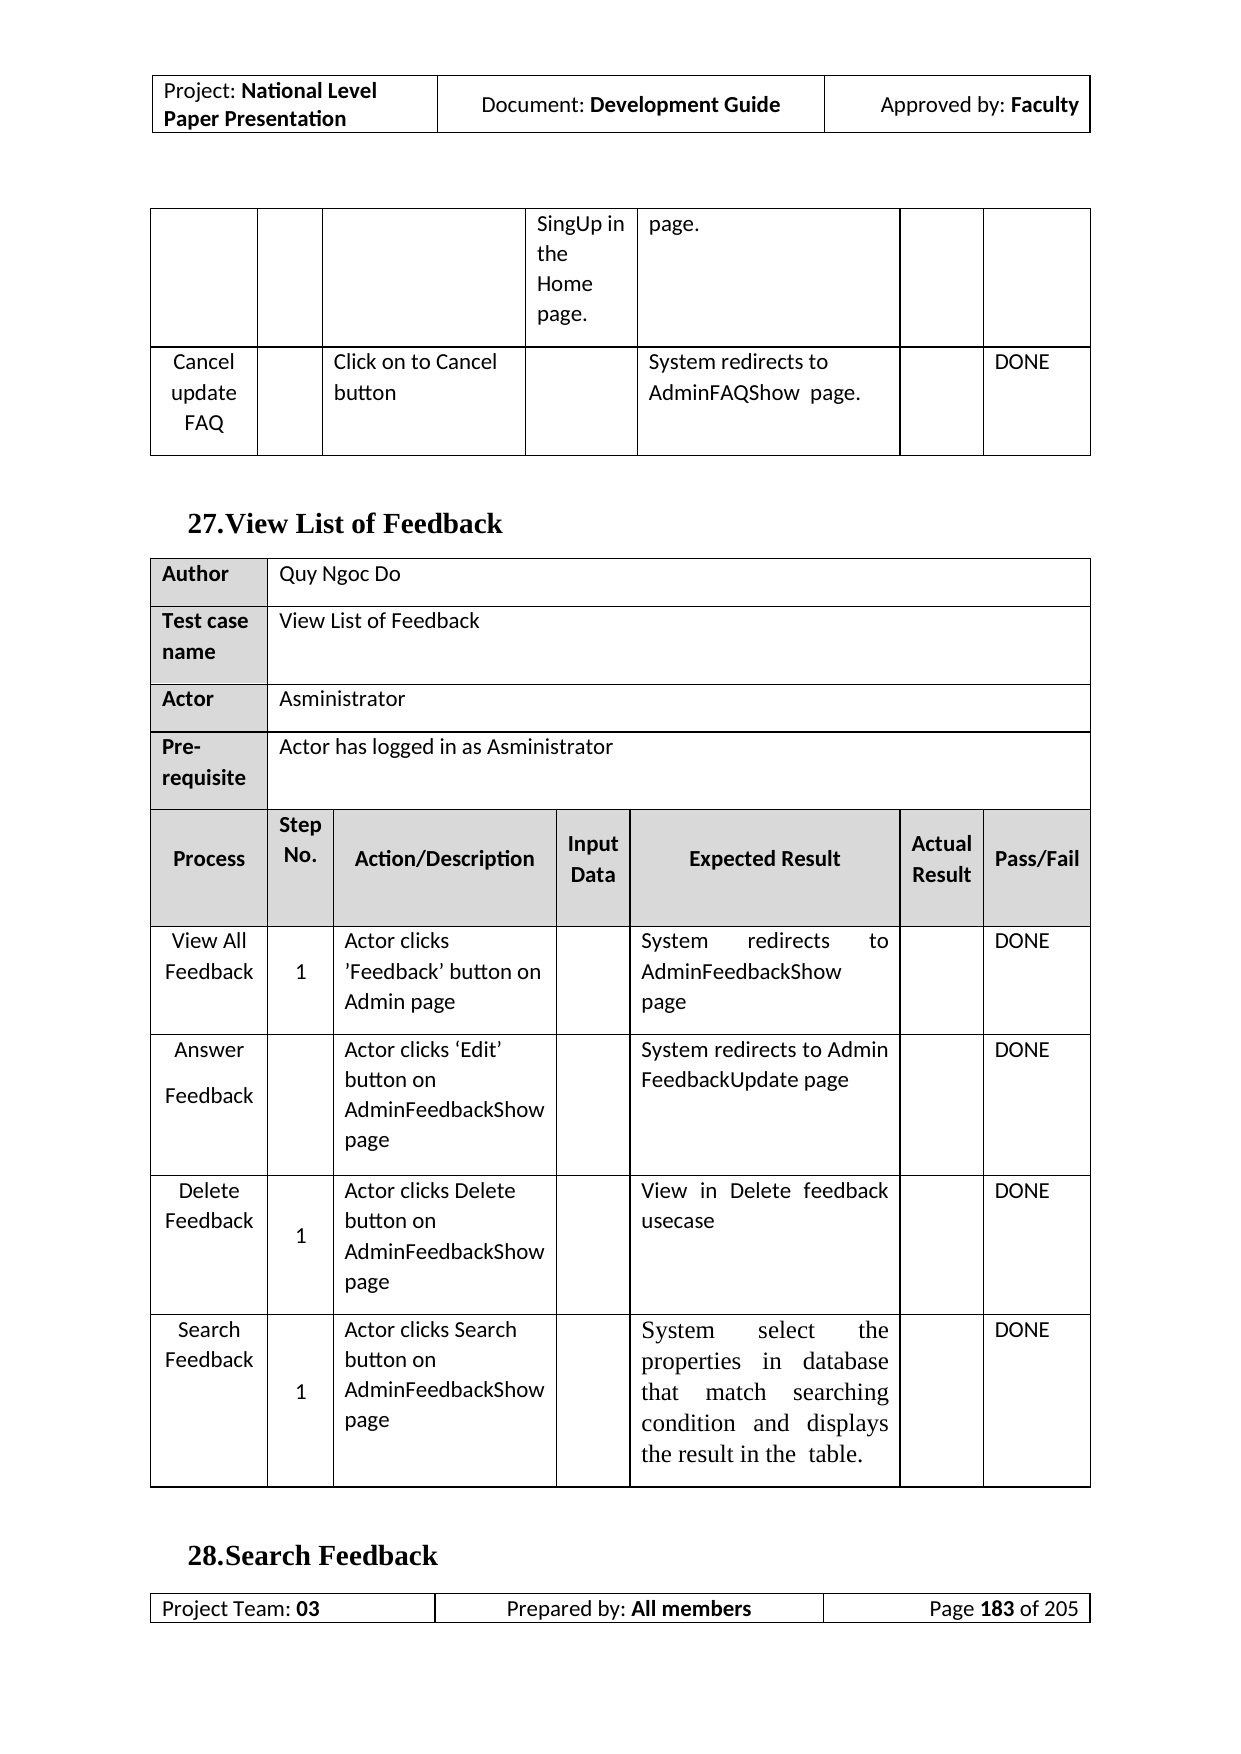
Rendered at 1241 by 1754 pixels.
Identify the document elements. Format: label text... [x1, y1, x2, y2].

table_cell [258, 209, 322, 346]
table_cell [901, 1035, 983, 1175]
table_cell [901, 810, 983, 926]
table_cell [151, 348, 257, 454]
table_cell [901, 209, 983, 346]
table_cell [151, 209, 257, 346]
list View List of Feedback [187, 507, 1090, 540]
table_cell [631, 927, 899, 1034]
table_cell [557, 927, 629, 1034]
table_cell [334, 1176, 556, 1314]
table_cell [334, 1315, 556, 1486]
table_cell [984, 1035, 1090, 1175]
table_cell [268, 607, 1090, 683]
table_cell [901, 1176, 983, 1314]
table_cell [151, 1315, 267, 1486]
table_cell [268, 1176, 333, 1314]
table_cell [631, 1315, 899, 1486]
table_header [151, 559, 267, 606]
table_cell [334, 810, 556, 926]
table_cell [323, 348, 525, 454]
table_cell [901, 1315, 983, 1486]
list Search Feedback [187, 1538, 1090, 1572]
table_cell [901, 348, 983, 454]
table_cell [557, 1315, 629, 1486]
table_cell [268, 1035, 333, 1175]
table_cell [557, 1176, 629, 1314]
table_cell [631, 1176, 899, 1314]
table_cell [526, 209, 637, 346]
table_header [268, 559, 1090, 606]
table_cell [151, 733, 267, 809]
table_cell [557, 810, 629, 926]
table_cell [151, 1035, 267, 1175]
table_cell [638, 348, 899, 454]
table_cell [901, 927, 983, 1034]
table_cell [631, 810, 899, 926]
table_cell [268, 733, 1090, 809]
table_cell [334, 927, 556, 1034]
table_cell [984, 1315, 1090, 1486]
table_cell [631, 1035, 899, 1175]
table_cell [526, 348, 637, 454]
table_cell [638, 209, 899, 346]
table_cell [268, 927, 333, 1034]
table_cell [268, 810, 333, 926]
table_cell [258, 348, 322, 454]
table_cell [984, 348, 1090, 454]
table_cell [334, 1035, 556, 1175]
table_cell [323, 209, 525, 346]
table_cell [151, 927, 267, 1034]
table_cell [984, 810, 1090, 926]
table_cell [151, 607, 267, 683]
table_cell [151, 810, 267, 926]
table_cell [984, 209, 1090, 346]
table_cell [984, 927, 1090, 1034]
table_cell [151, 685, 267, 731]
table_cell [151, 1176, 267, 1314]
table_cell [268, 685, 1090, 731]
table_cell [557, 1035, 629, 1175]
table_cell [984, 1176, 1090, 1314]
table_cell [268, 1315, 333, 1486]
